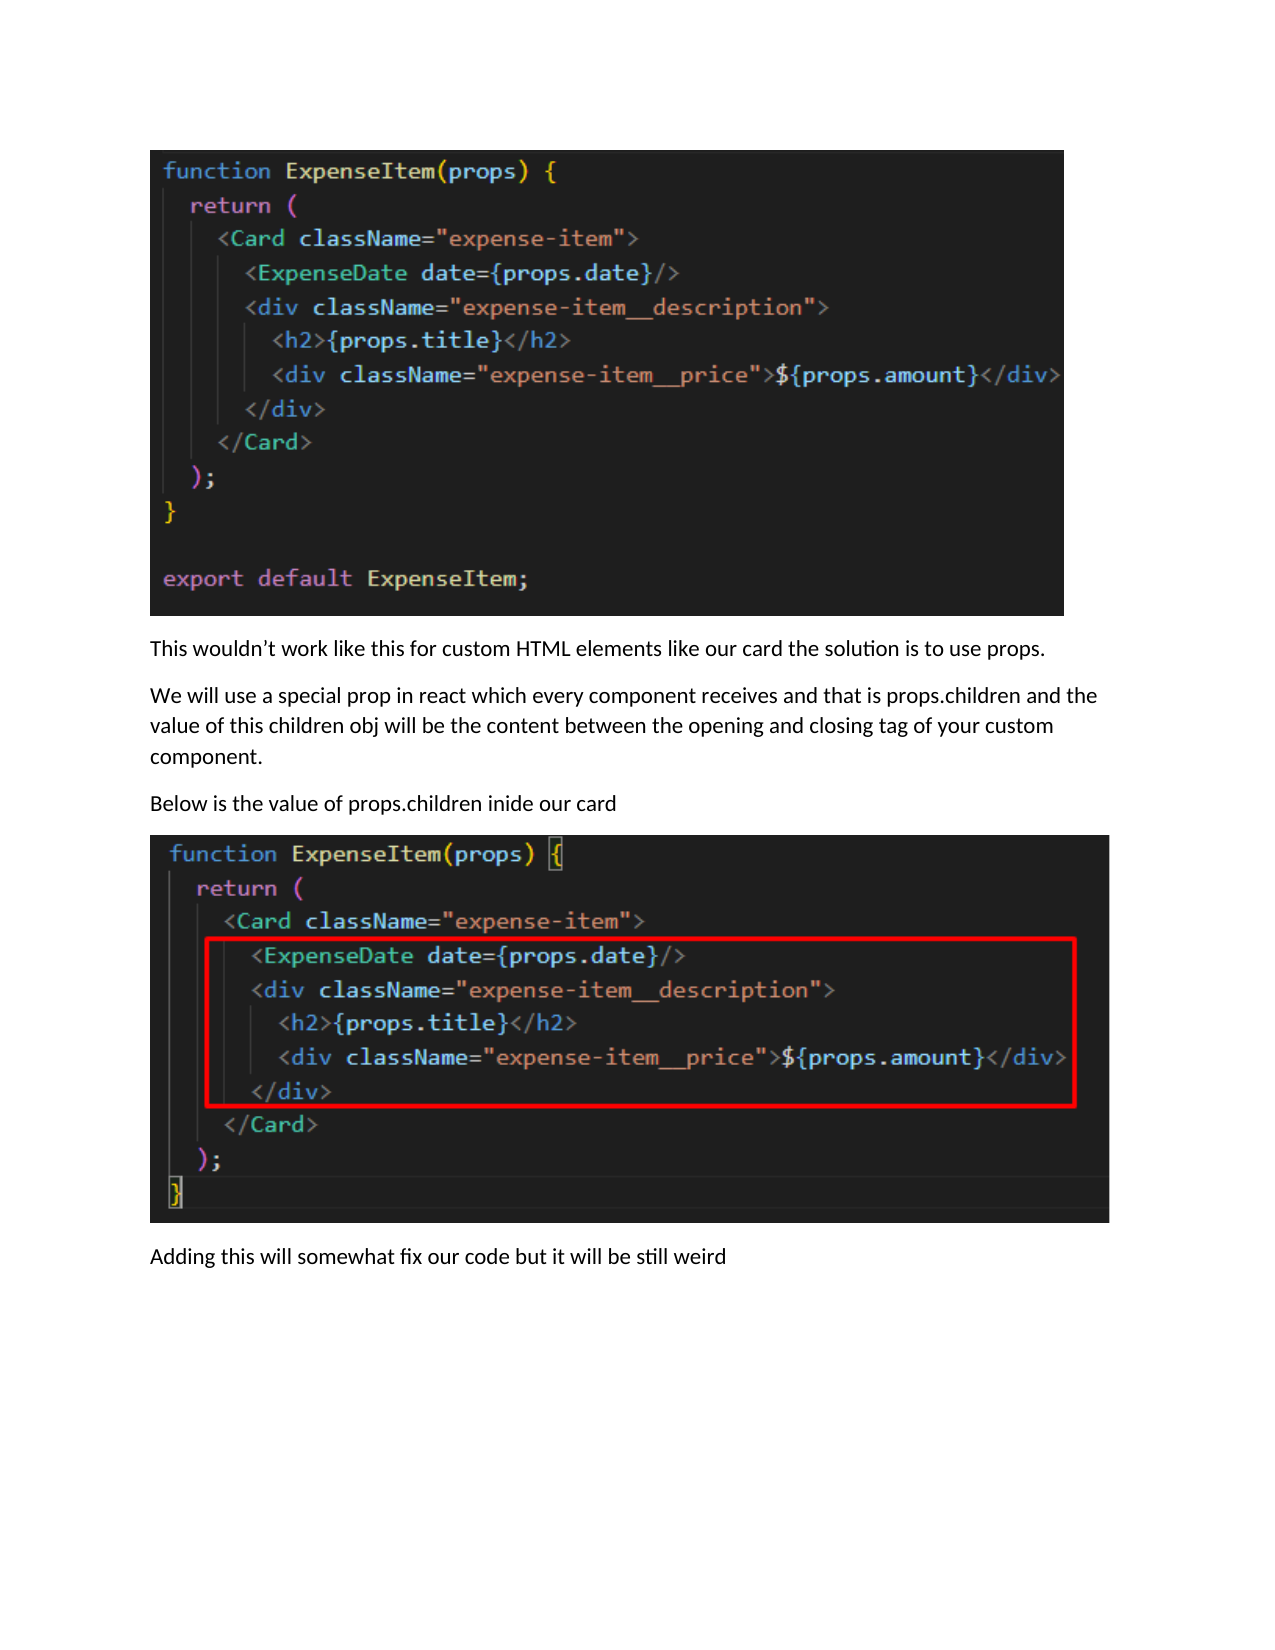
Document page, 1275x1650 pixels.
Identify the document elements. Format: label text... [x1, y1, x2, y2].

text Adding this will somewhat fix our code but it will be still weird [150, 1242, 1125, 1270]
text This wouldn’t work like this for custom HTML elements like our card the solution is to use props. [150, 634, 1125, 662]
picture [150, 150, 1064, 616]
text Below is the value of props.children inide our card [150, 789, 1125, 817]
text We will use a special prop in react which every component receives and that is props.children and the value of this children obj will be the content between the opening and closing tag of your custom component. [150, 681, 1125, 770]
picture [150, 835, 1110, 1223]
